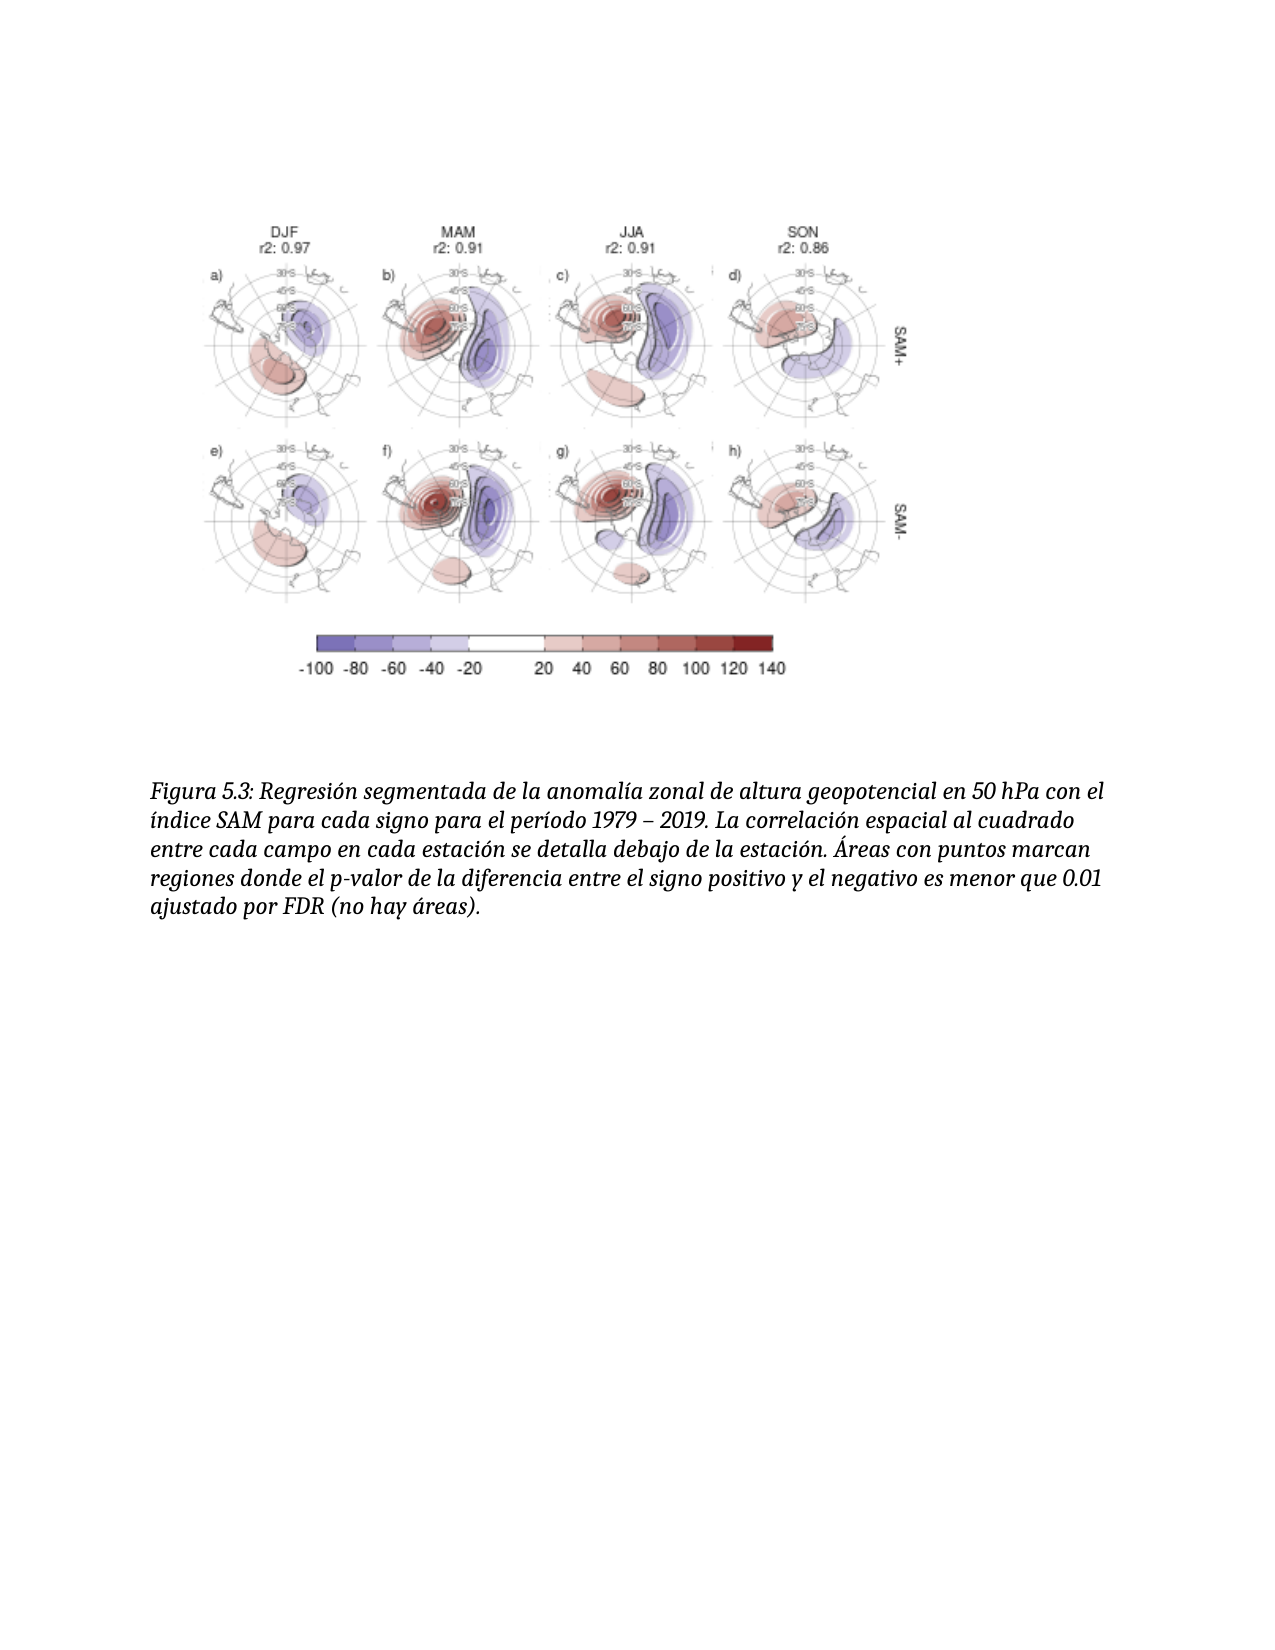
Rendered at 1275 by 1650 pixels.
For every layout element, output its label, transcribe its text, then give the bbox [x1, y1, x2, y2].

text Figura 5.3: Regresión segmentada de la anomalía zonal de altura geopotencial en 50 hPa con el índice SAM para cada signo para el período 1979 – 2019. La correlación espacial al cuadrado entre cada campo en cada estación se detalla debajo de la estación. Áreas con puntos marcan regiones donde el p-valor de la diferencia entre el signo positivo y el negativo es menor que 0.01 ajustado por FDR (no hay áreas). [150, 777, 1125, 921]
picture [168, 150, 927, 757]
